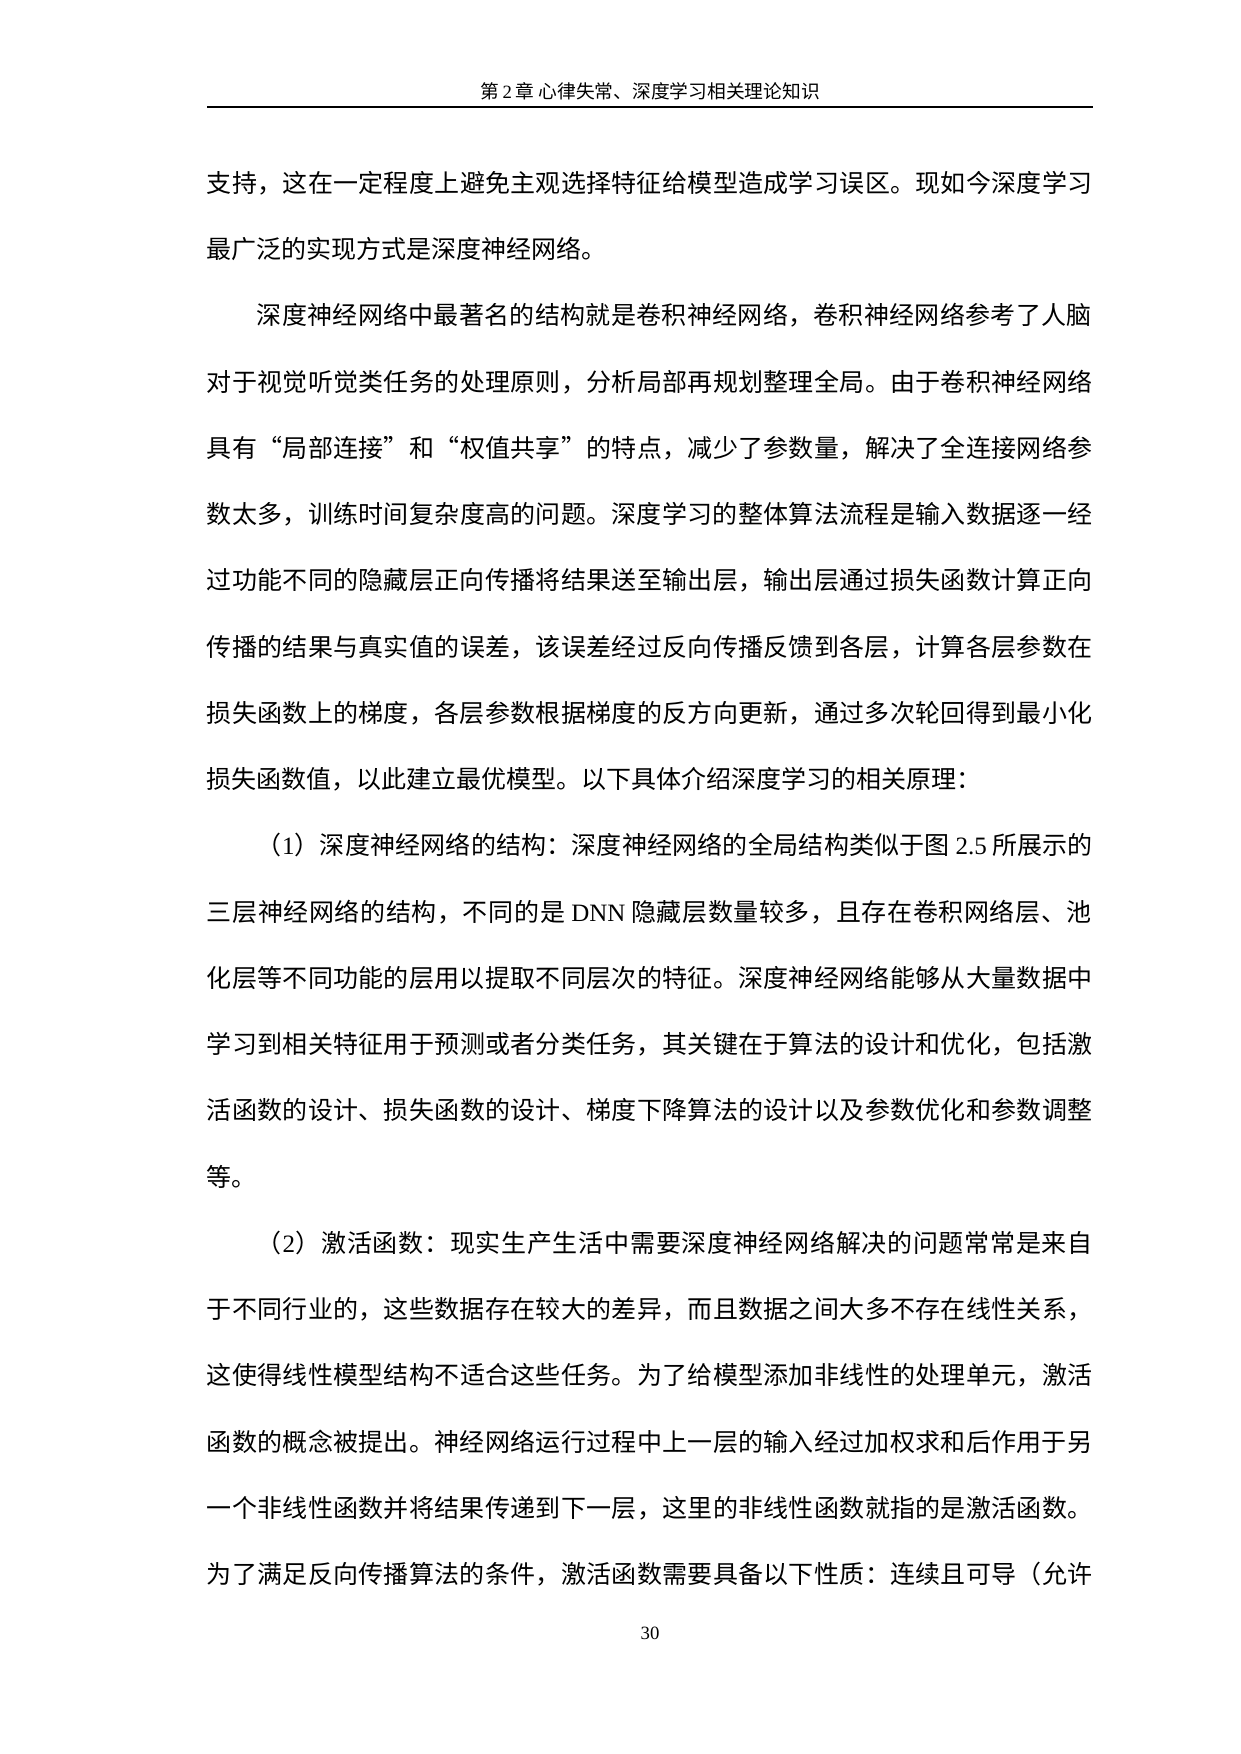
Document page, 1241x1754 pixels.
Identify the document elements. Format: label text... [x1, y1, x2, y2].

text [207, 148, 1093, 281]
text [207, 1208, 1093, 1606]
text （1）深度神经网络的结构：深度神经网络的全局结构类似于图2.5所展示的三层神经网络的结构，不同的是DNN隐藏层数量较多，且存在卷积网络层、池化层等不同功能的层用以提取不同层次的特征。深度神经网络能够从大量数据中学习到相关特征用于预测或者分类任务，其关键在于算法的设计和优化，包括激活函数的设计、损失函数的设计、梯度下降算法的设计以及参数优化和参数调整等。 [207, 811, 1093, 1208]
text 深度神经网络中最著名的结构就是卷积神经网络，卷积神经网络参考了人脑对于视觉听觉类任务的处理原则，分析局部再规划整理全局。由于卷积神经网络具有“局部连接”和“权值共享”的特点，减少了参数量，解决了全连接网络参数太多，训练时间复杂度高的问题。深度学习的整体算法流程是输入数据逐一经过功能不同的隐藏层正向传播将结果送至输出层，输出层通过损失函数计算正向传播的结果与真实值的误差，该误差经过反向传播反馈到各层，计算各层参数在损失函数上的梯度，各层参数根据梯度的反方向更新，通过多次轮回得到最小化损失函数值，以此建立最优模型。以下具体介绍深度学习的相关原理： [207, 281, 1093, 811]
